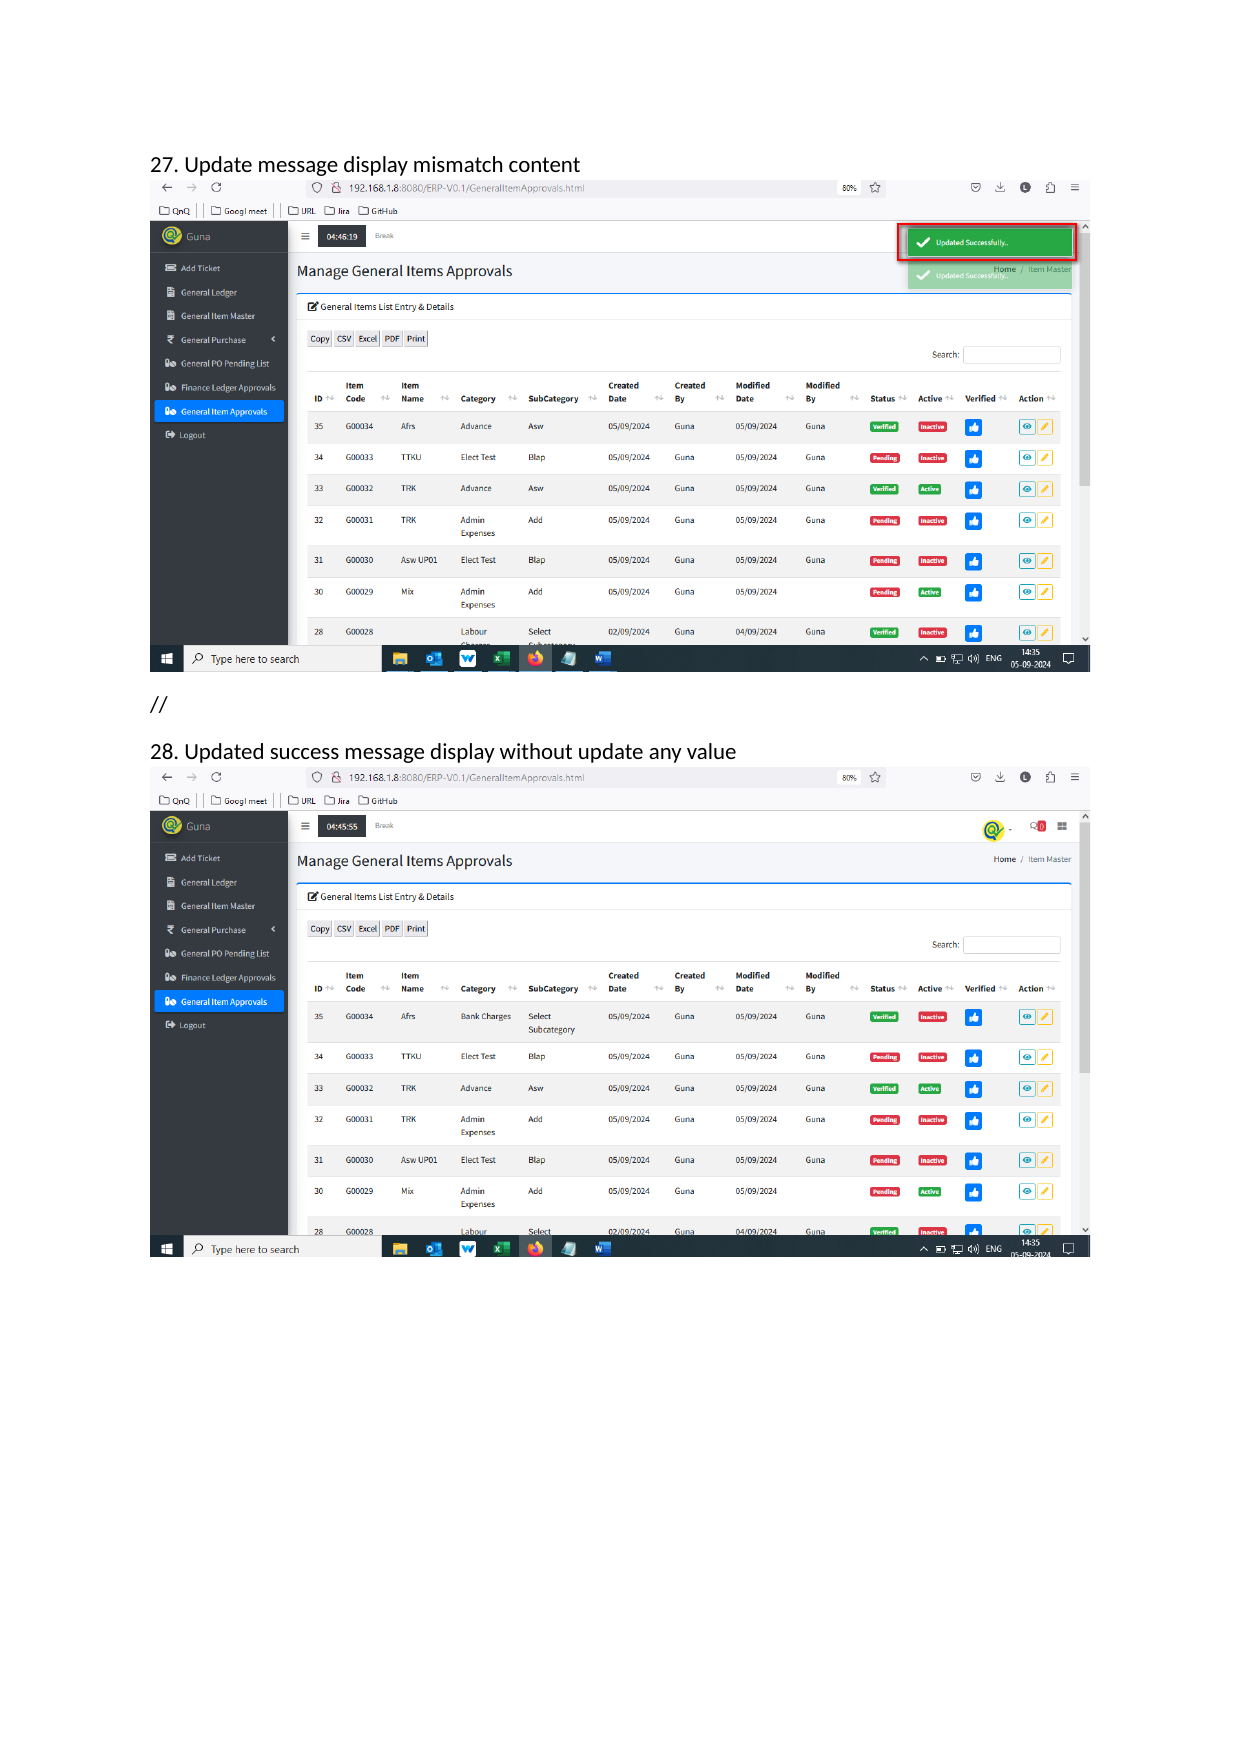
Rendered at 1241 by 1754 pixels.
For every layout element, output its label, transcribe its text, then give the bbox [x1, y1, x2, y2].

text 27. Update message display mismatch content [150, 150, 1090, 180]
text 28. Updated success message display without update any value [150, 737, 1090, 767]
text // [150, 691, 1090, 718]
picture [150, 180, 1091, 672]
picture [150, 767, 1091, 1257]
